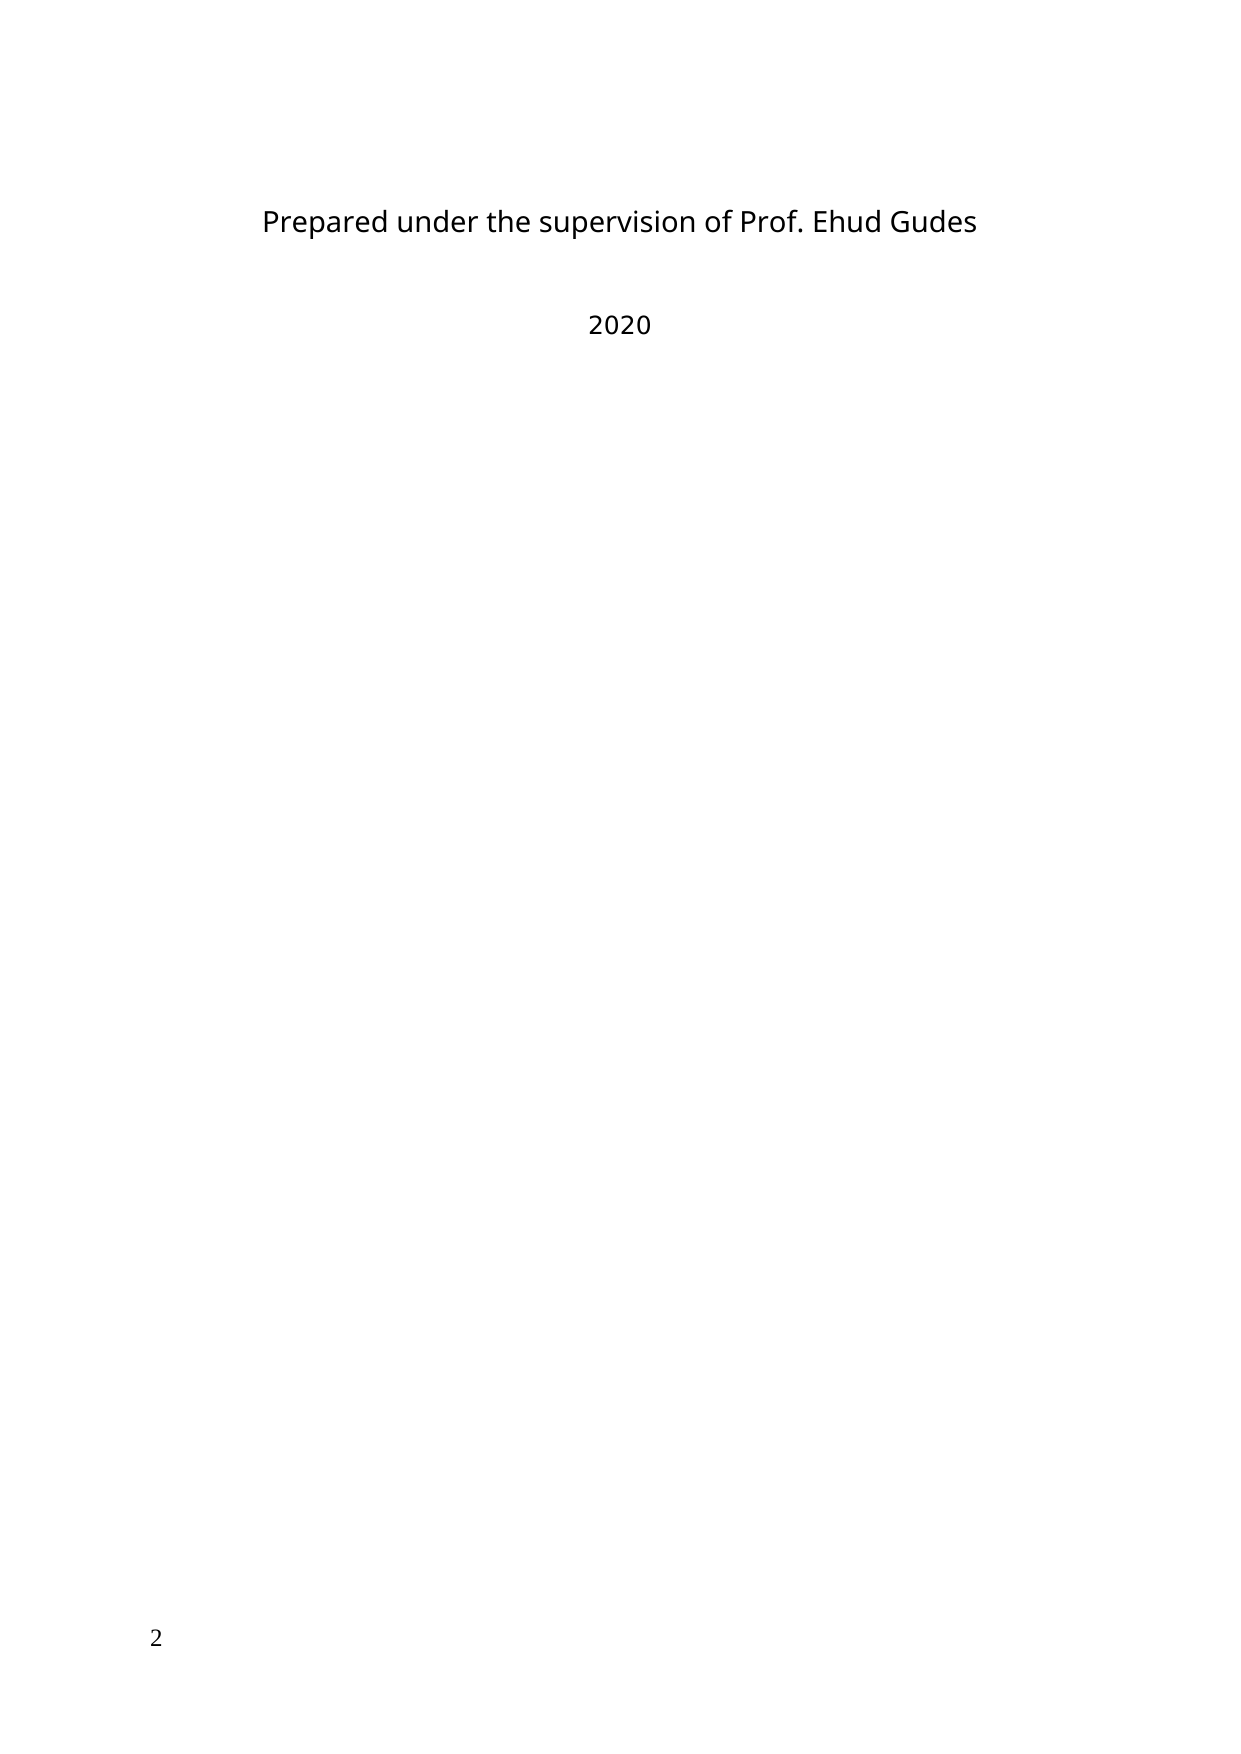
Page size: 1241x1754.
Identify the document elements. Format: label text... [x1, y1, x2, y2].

text 2020 [150, 312, 1090, 341]
text Prepared under the supervision of Prof. Ehud Gudes [150, 201, 1090, 241]
